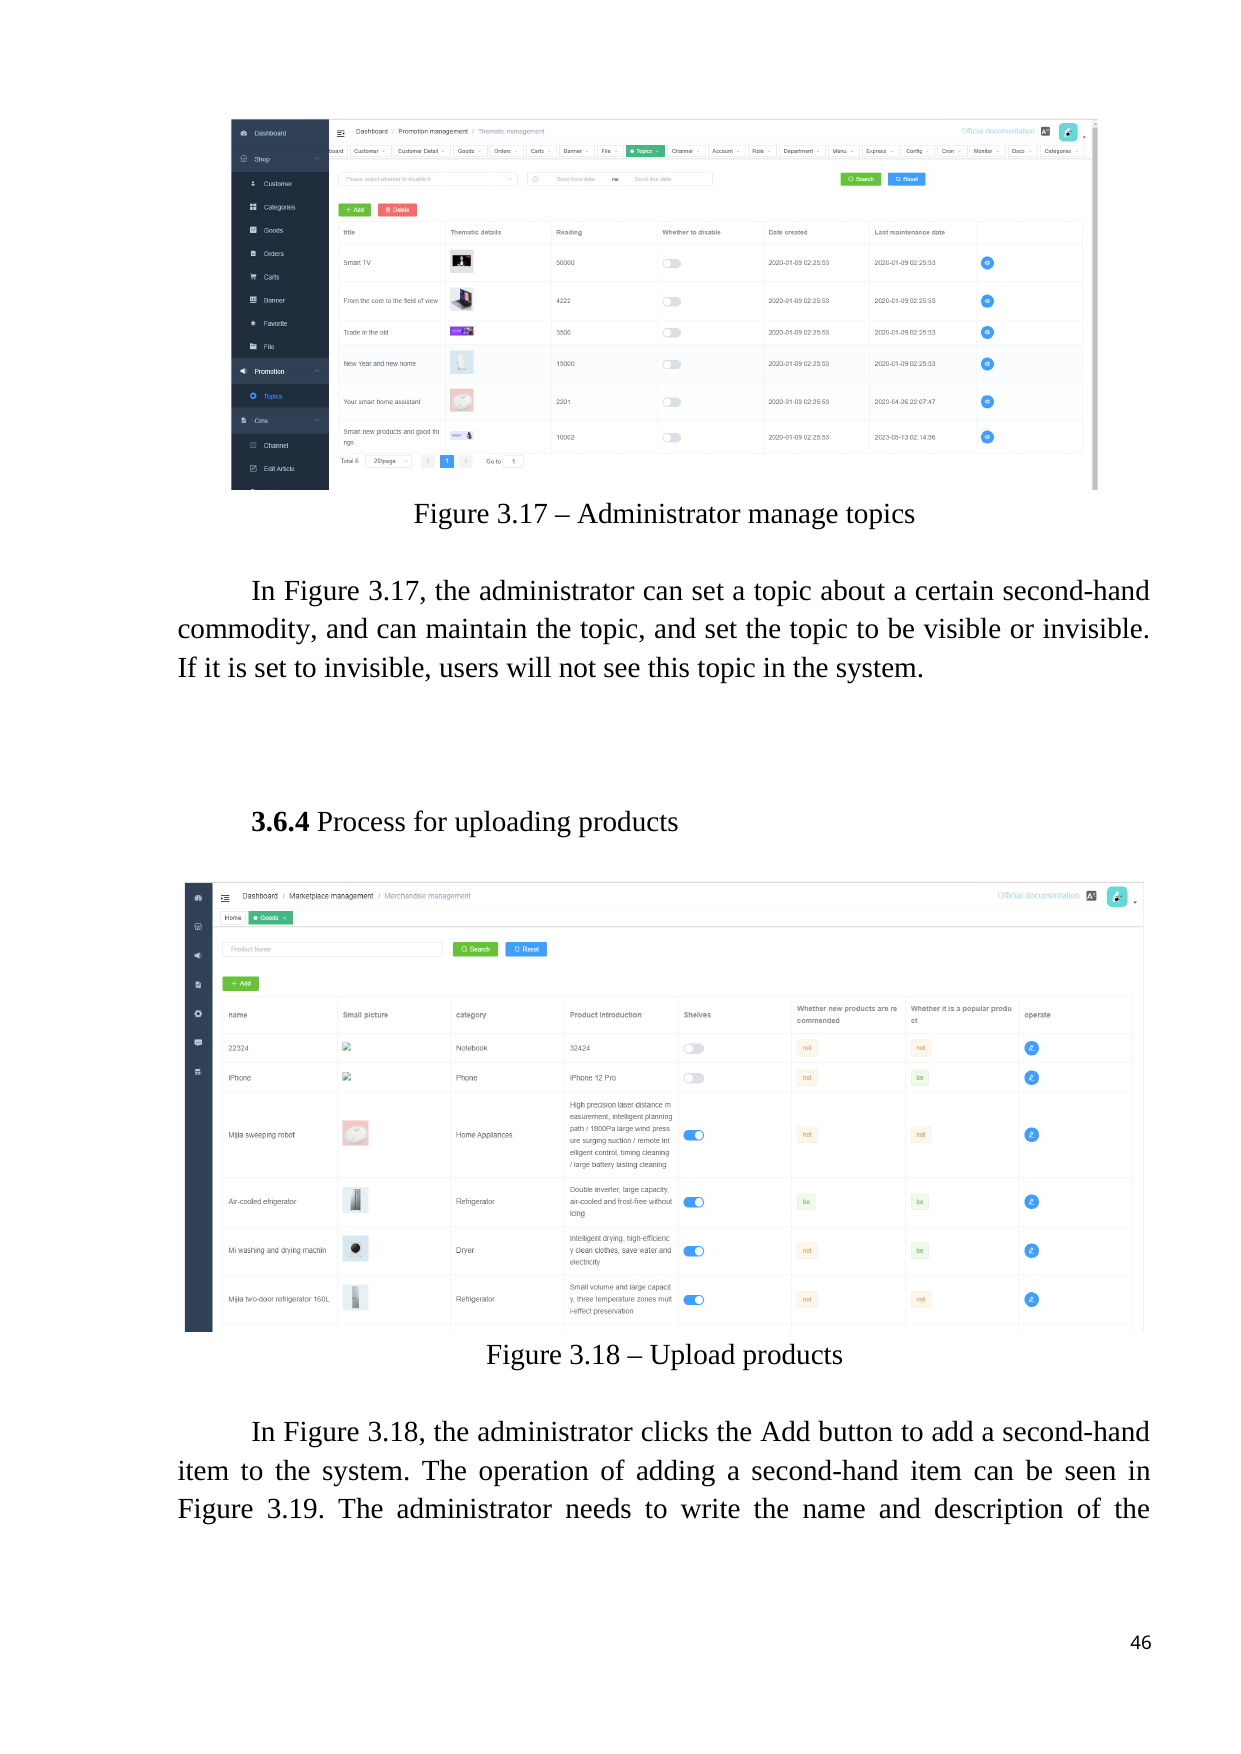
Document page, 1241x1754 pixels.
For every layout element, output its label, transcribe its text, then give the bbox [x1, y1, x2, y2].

text In Figure 3.17, the administrator can set a topic about a certain second-hand commodity, and can maintain the topic, and set the topic to be visible or invisible. If it is set to invisible, users will not see this topic in the system. [177, 573, 1152, 683]
text Figure 3.18 – Upload products [177, 1337, 1152, 1371]
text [177, 1414, 1152, 1525]
text Figure 3.17 – Administrator manage topics [177, 496, 1152, 529]
picture [231, 118, 1098, 490]
text 3.6.4 Process for uploading products [251, 804, 1152, 838]
picture [184, 881, 1144, 1332]
